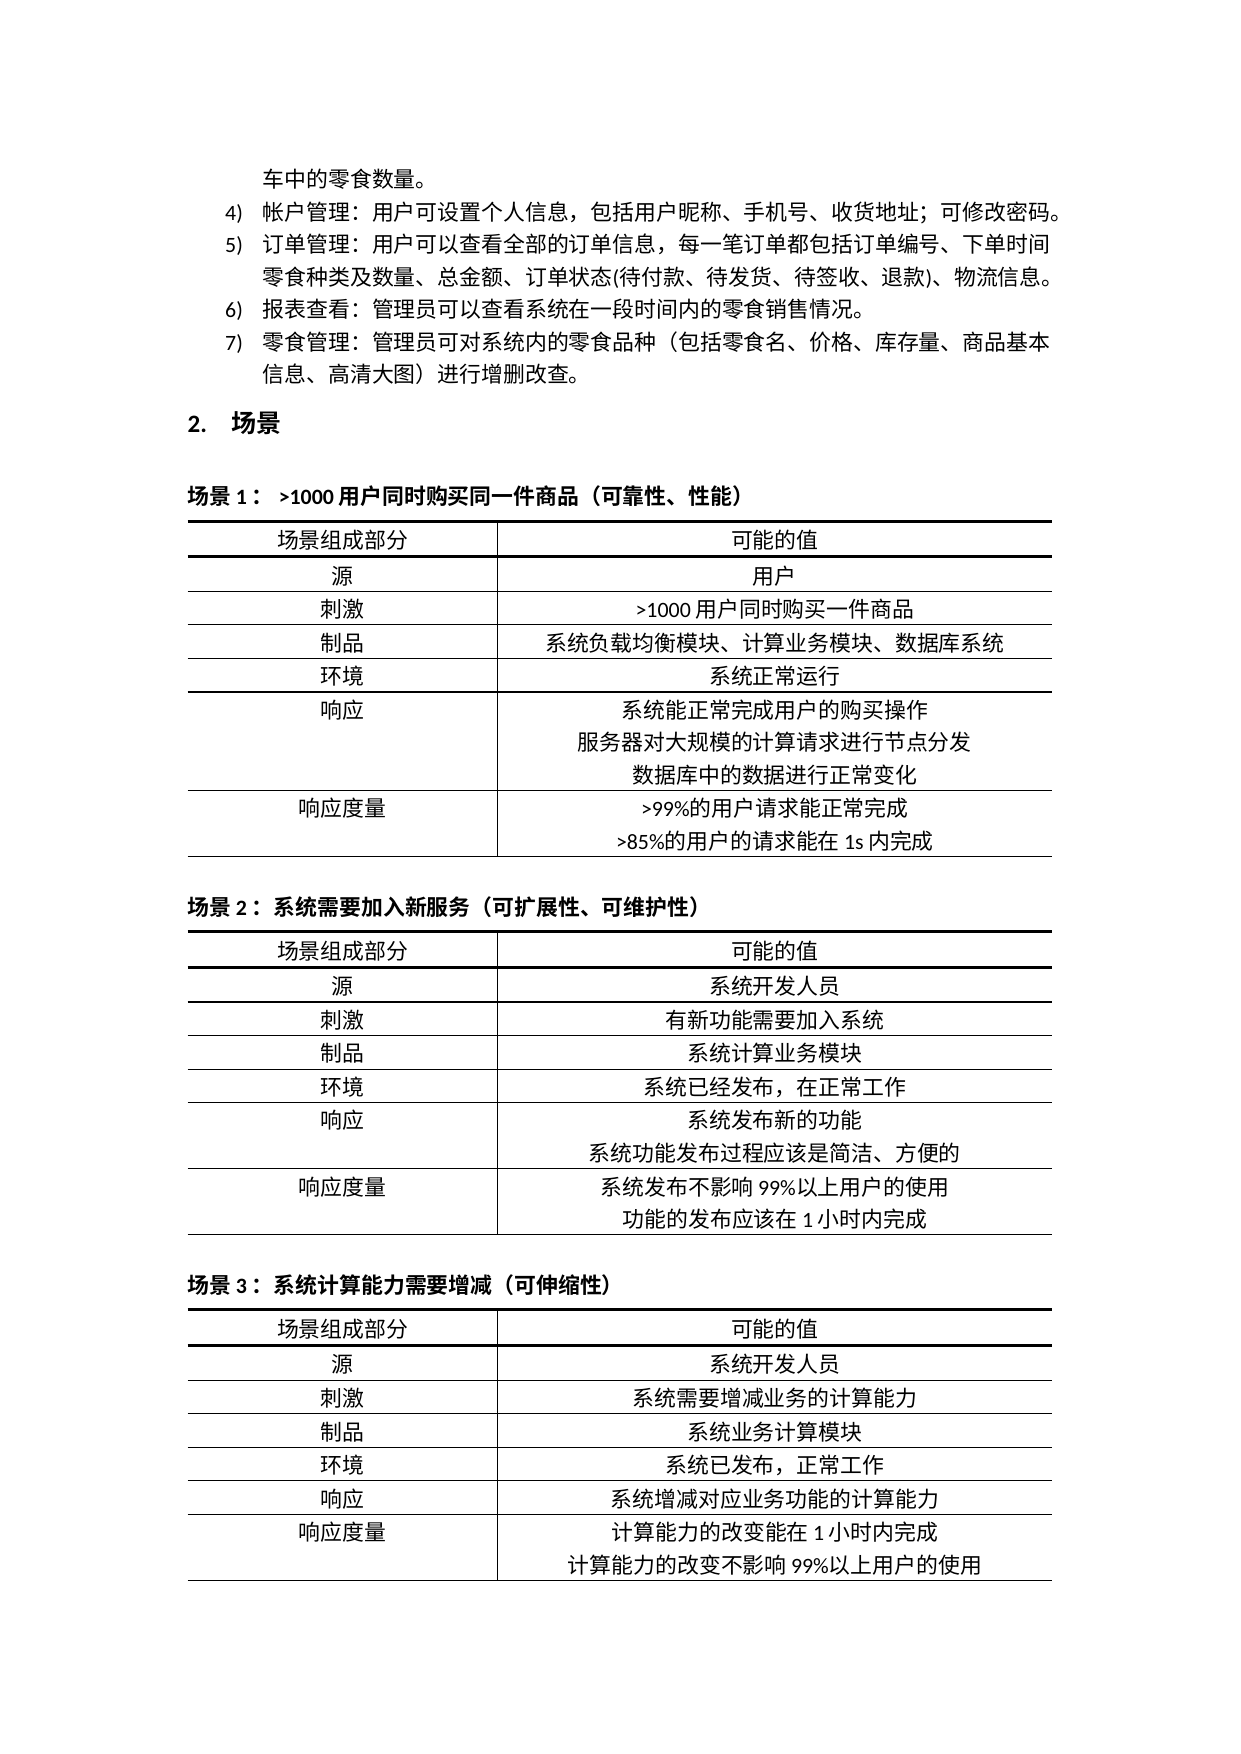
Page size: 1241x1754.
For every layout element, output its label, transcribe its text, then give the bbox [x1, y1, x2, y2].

list 订单管理：用户可以查看全部的订单信息，每一笔订单都包括订单编号、下单时间、零食种类及数量、总金额、订单状态(待付款、待发货、待签收、退款)、物流信息。 [225, 227, 1053, 292]
table_cell 刺激 [188, 1381, 497, 1413]
table_cell 源 [188, 1347, 497, 1379]
table_cell 系统增减对应业务功能的计算能力 [498, 1481, 1052, 1514]
table_cell 系统能正常完成用户的购买操作 服务器对大规模的计算请求进行节点分发 数据库中的数据进行正常变化 [498, 693, 1052, 790]
table_cell 响应 [188, 1103, 497, 1168]
list 场景 [187, 389, 1053, 454]
table_cell 系统业务计算模块 [498, 1414, 1052, 1447]
table_cell 制品 [188, 625, 497, 658]
table_cell 系统发布新的功能 系统功能发布过程应该是简洁、方便的 [498, 1103, 1052, 1168]
table_cell 计算能力的改变能在1小时内完成 计算能力的改变不影响99%以上用户的使用 [498, 1515, 1052, 1580]
text 场景1 ： >1000用户同时购买同一件商品（可靠性、性能） [187, 479, 1053, 511]
table_cell 源 [188, 969, 497, 1001]
table_cell 刺激 [188, 592, 497, 624]
table_header 可能的值 [498, 933, 1052, 966]
table_cell 系统开发人员 [498, 969, 1052, 1001]
text 场景3 ：系统计算能力需要增减（可伸缩性） [187, 1268, 1053, 1300]
table_cell 刺激 [188, 1003, 497, 1035]
table_header 场景组成部分 [188, 933, 497, 966]
table_cell 响应度量 [188, 791, 497, 856]
list 报表查看：管理员可以查看系统在一段时间内的零食销售情况。 [225, 292, 1053, 324]
text 场景2 ：系统需要加入新服务（可扩展性、可维护性） [187, 889, 1053, 922]
table_cell 响应 [188, 693, 497, 790]
table_cell 有新功能需要加入系统 [498, 1003, 1052, 1035]
table_cell 响应 [188, 1481, 497, 1514]
table_cell 环境 [188, 659, 497, 691]
table_cell 环境 [188, 1448, 497, 1480]
table_cell 制品 [188, 1036, 497, 1068]
table_cell 系统发布不影响99%以上用户的使用 功能的发布应该在1小时内完成 [498, 1169, 1052, 1234]
list 零食管理：管理员可对系统内的零食品种（包括零食名、价格、库存量、商品基本信息、高清大图）进行增删改查。 [225, 324, 1053, 389]
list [225, 162, 1053, 194]
table_header 可能的值 [498, 1311, 1052, 1344]
table_cell >99%的用户请求能正常完成 >85%的用户的请求能在1s内完成 [498, 791, 1052, 856]
table_header 场景组成部分 [188, 523, 497, 555]
table_cell >1000用户同时购买一件商品 [498, 592, 1052, 624]
table_cell 用户 [498, 558, 1052, 591]
table_header 可能的值 [498, 523, 1052, 555]
table_cell 源 [188, 558, 497, 591]
list 帐户管理：用户可设置个人信息，包括用户昵称、手机号、收货地址；可修改密码。 [225, 194, 1053, 227]
table_cell 系统负载均衡模块、计算业务模块、数据库系统 [498, 625, 1052, 658]
table_cell 响应度量 [188, 1169, 497, 1234]
table_cell 系统正常运行 [498, 659, 1052, 691]
table_cell 系统需要增减业务的计算能力 [498, 1381, 1052, 1413]
table_cell 系统开发人员 [498, 1347, 1052, 1379]
table_cell 响应度量 [188, 1515, 497, 1580]
table_cell 系统已经发布，在正常工作 [498, 1070, 1052, 1102]
table_header 场景组成部分 [188, 1311, 497, 1344]
table_cell 系统已发布，正常工作 [498, 1448, 1052, 1480]
table_cell 环境 [188, 1070, 497, 1102]
table_cell 制品 [188, 1414, 497, 1447]
table_cell 系统计算业务模块 [498, 1036, 1052, 1068]
